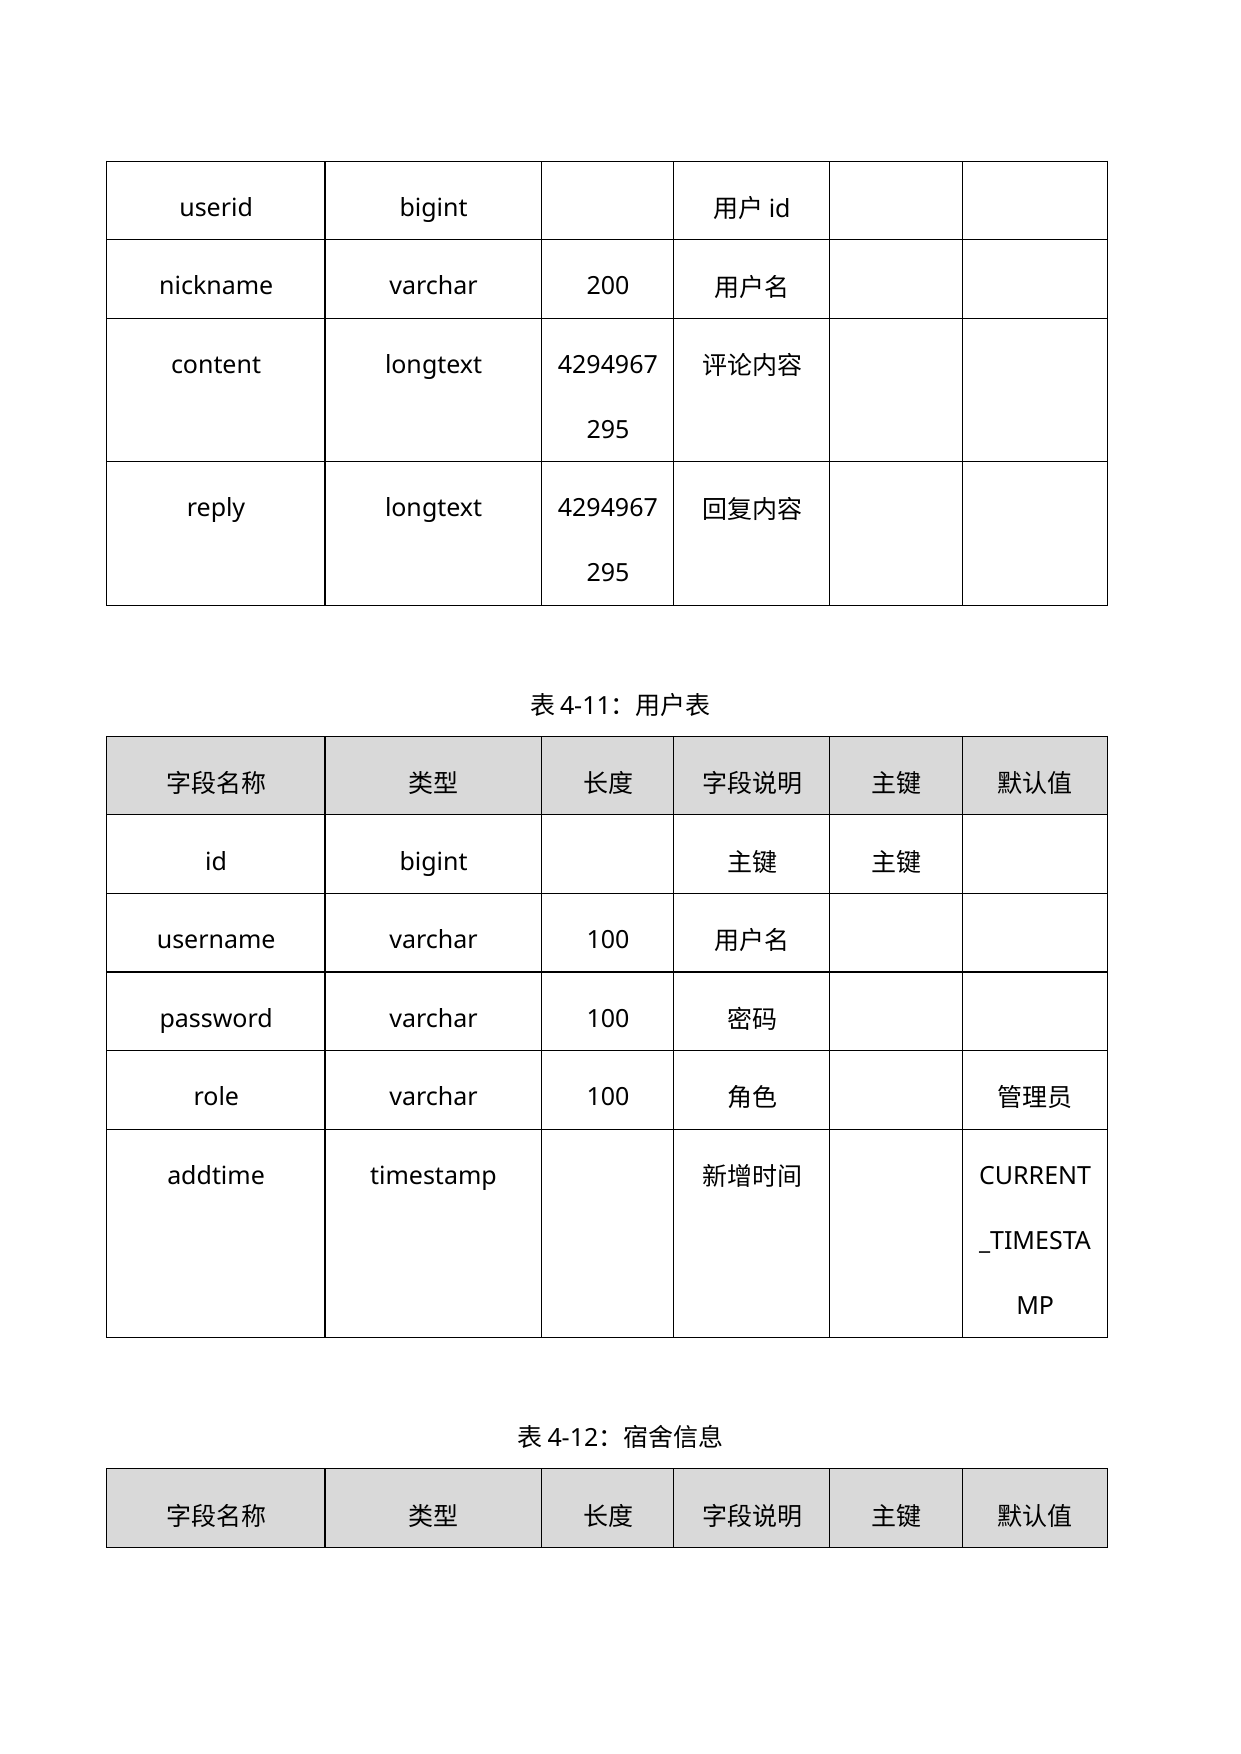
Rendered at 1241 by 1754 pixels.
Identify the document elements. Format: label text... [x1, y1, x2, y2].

table_cell 200 [542, 240, 673, 318]
table_cell 100 [542, 894, 673, 971]
table_header 默认值 [963, 1469, 1107, 1547]
table_header 长度 [542, 737, 673, 814]
table_cell 角色 [674, 1051, 829, 1128]
table_cell 100 [542, 973, 673, 1050]
table_cell 密码 [674, 973, 829, 1050]
table_header 字段说明 [674, 737, 829, 814]
table_cell 用户名 [674, 894, 829, 971]
table_cell 新增时间 [674, 1130, 829, 1337]
table_cell 评论内容 [674, 319, 829, 461]
table_cell id [107, 815, 324, 893]
table_cell [830, 319, 962, 461]
table_cell [830, 1130, 962, 1337]
table_cell [830, 162, 962, 239]
table_header 类型 [326, 737, 541, 814]
table_cell [830, 894, 962, 971]
table_cell [542, 1130, 673, 1337]
table_cell [830, 240, 962, 318]
text 表4-12：宿舍信息 [118, 1403, 1122, 1468]
table_cell varchar [326, 240, 541, 318]
table_cell reply [107, 462, 324, 605]
table_cell longtext [326, 462, 541, 605]
table_cell 4294967295 [542, 462, 673, 605]
table_cell [830, 462, 962, 605]
table_cell username [107, 894, 324, 971]
table_cell [963, 319, 1107, 461]
table_cell [963, 815, 1107, 893]
table_cell [963, 240, 1107, 318]
table_cell 用户id [674, 162, 829, 239]
table_cell 主键 [830, 815, 962, 893]
table_cell CURRENT_TIMESTAMP [963, 1130, 1107, 1337]
text 表4-11：用户表 [118, 671, 1122, 736]
table_header 字段名称 [107, 737, 324, 814]
table_header 字段名称 [107, 1469, 324, 1547]
table_header 类型 [326, 1469, 541, 1547]
table_cell [963, 162, 1107, 239]
table_cell varchar [326, 1051, 541, 1128]
table_cell 回复内容 [674, 462, 829, 605]
table_cell addtime [107, 1130, 324, 1337]
table_cell varchar [326, 973, 541, 1050]
table_cell [963, 973, 1107, 1050]
table_cell [830, 1051, 962, 1128]
table_cell [542, 162, 673, 239]
table_cell bigint [326, 815, 541, 893]
table_cell timestamp [326, 1130, 541, 1337]
table_header 主键 [830, 1469, 962, 1547]
table_cell password [107, 973, 324, 1050]
table_cell 4294967295 [542, 319, 673, 461]
table_header 长度 [542, 1469, 673, 1547]
table_cell content [107, 319, 324, 461]
table_cell 用户名 [674, 240, 829, 318]
table_cell 管理员 [963, 1051, 1107, 1128]
table_cell userid [107, 162, 324, 239]
table_header 主键 [830, 737, 962, 814]
table_cell bigint [326, 162, 541, 239]
table_cell [963, 462, 1107, 605]
table_header 默认值 [963, 737, 1107, 814]
table_cell [542, 815, 673, 893]
table_cell [963, 894, 1107, 971]
table_cell 主键 [674, 815, 829, 893]
table_cell role [107, 1051, 324, 1128]
table_header 字段说明 [674, 1469, 829, 1547]
table_cell 100 [542, 1051, 673, 1128]
table_cell longtext [326, 319, 541, 461]
table_cell varchar [326, 894, 541, 971]
table_cell nickname [107, 240, 324, 318]
table_cell [830, 973, 962, 1050]
